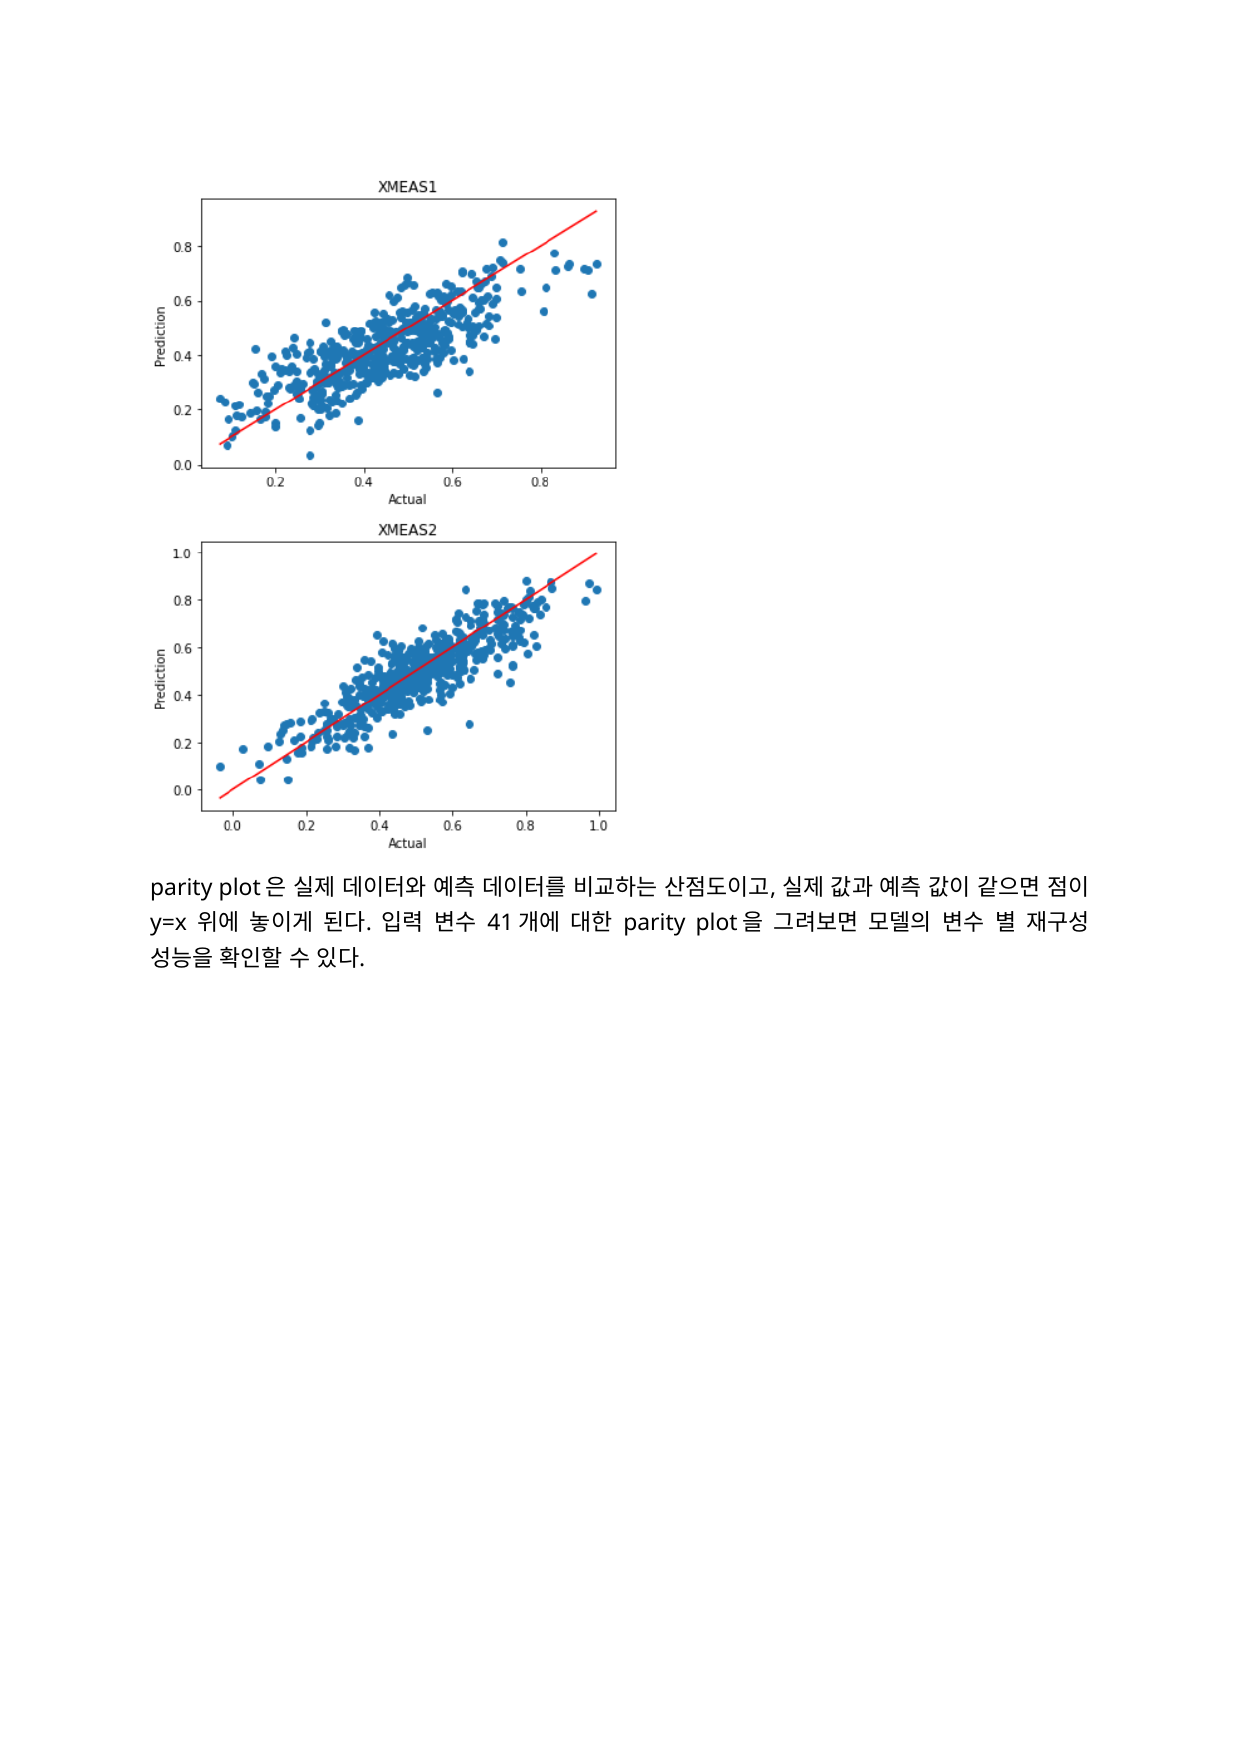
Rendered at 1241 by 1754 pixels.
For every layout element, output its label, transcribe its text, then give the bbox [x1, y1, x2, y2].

picture [150, 177, 627, 853]
text parity plot은 실제 데이터와 예측 데이터를 비교하는 산점도이고, 실제 값과 예측 값이 같으면 점이 y=x 위에 놓이게 된다. 입력 변수 41개에 대한 parity plot을 그려보면 모델의 변수 별 재구성 성능을 확인할 수 있다. [150, 868, 1090, 973]
